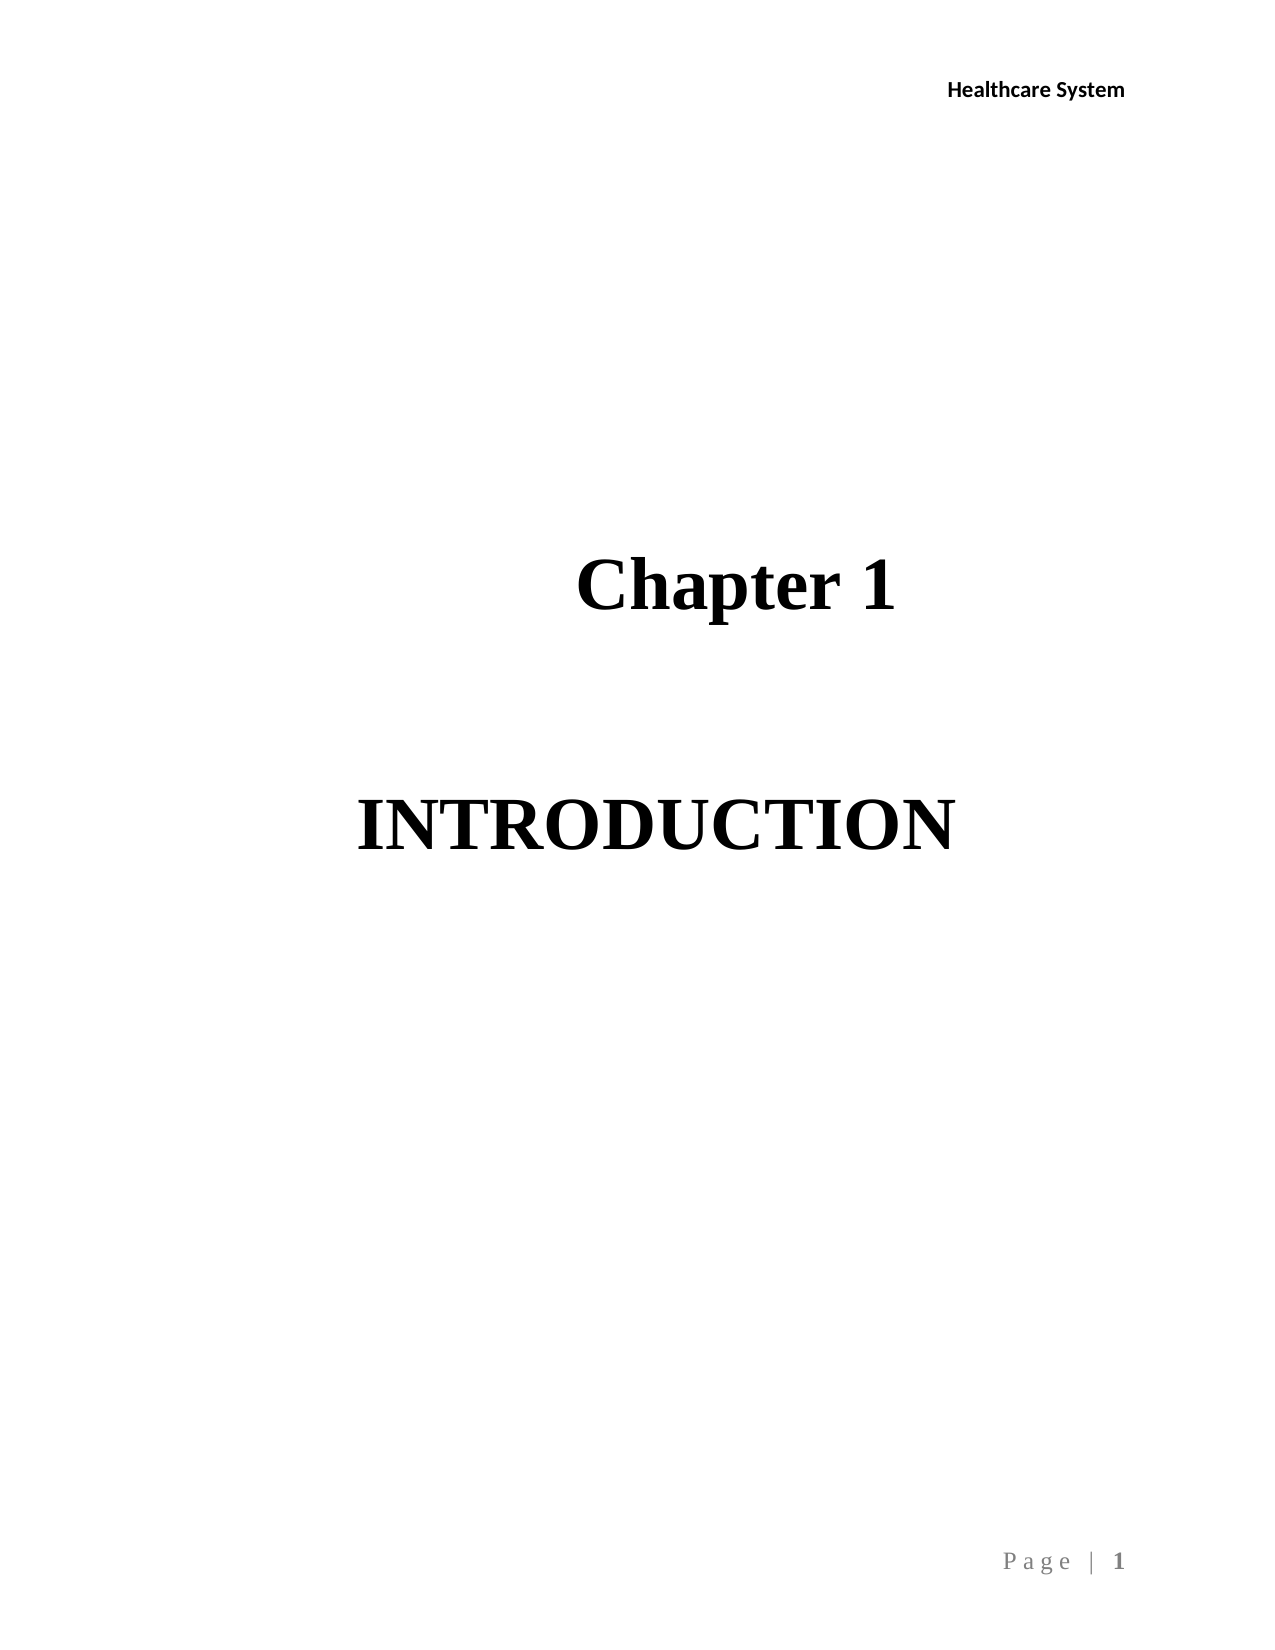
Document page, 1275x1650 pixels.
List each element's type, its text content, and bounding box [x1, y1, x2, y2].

text Chapter 1 [150, 539, 1125, 626]
text INTRODUCTION [150, 779, 1125, 866]
